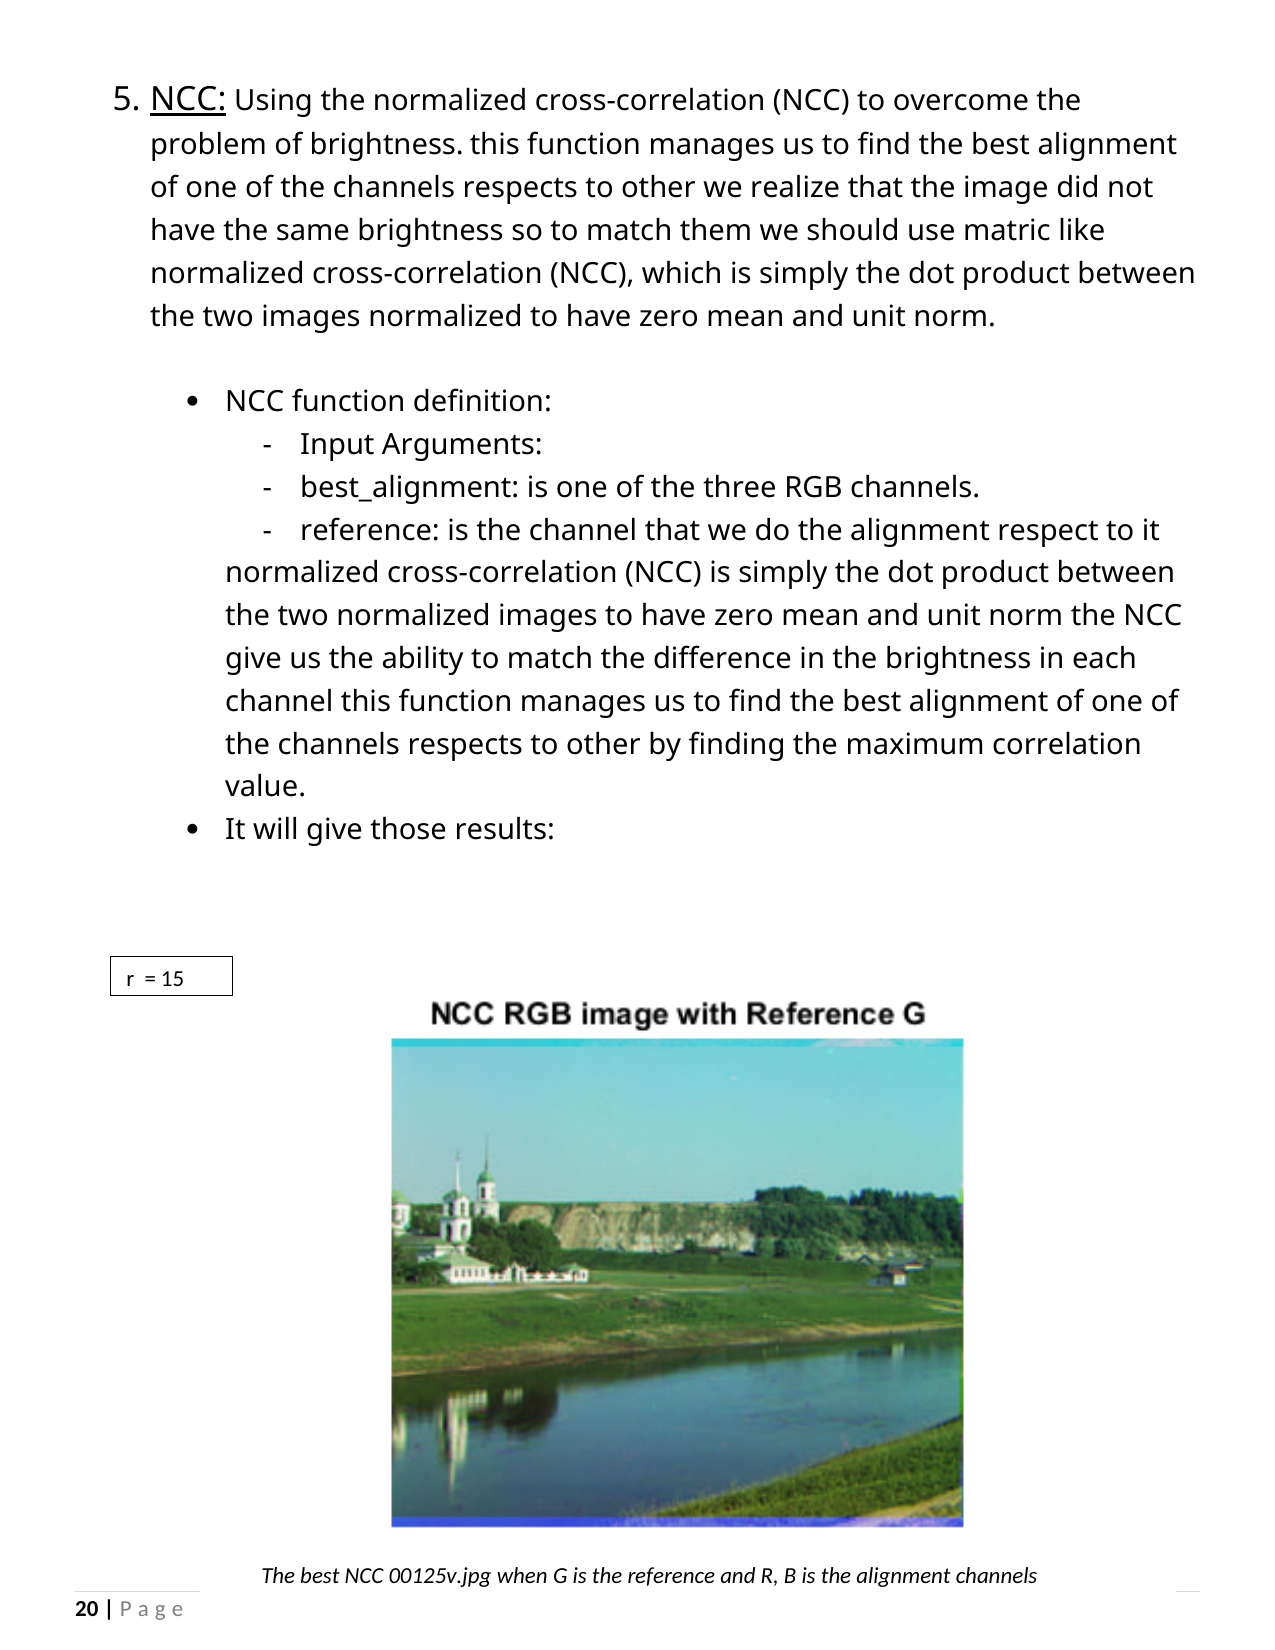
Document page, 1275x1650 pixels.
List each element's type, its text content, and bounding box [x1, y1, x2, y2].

list Input Arguments: [262, 423, 1200, 463]
list normalized cross-correlation (NCC) is simply the dot product between the two normalized images to have zero mean and unit norm the NCC give us the ability to match the difference in the brightness in each channel this function manages us to find the best alignment of one of the channels respects to other by finding the maximum correlation value. [225, 552, 1200, 805]
picture [215, 982, 1141, 1650]
list It will give those results: [187, 808, 1200, 848]
list best_alignment: is one of the three RGB channels. [262, 466, 1200, 506]
list reference: is the channel that we do the alignment respect to it [262, 509, 1200, 548]
list NCC: Using the normalized cross-correlation (NCC) to overcome the problem of brightness. this function manages us to find the best alignment of one of the channels respects to other we realize that the image did not have the same brightness so to match them we should use matric like normalized cross-correlation (NCC), which is simply the dot product between the two images normalized to have zero mean and unit norm. [112, 75, 1200, 334]
list NCC function definition: [187, 380, 1200, 420]
